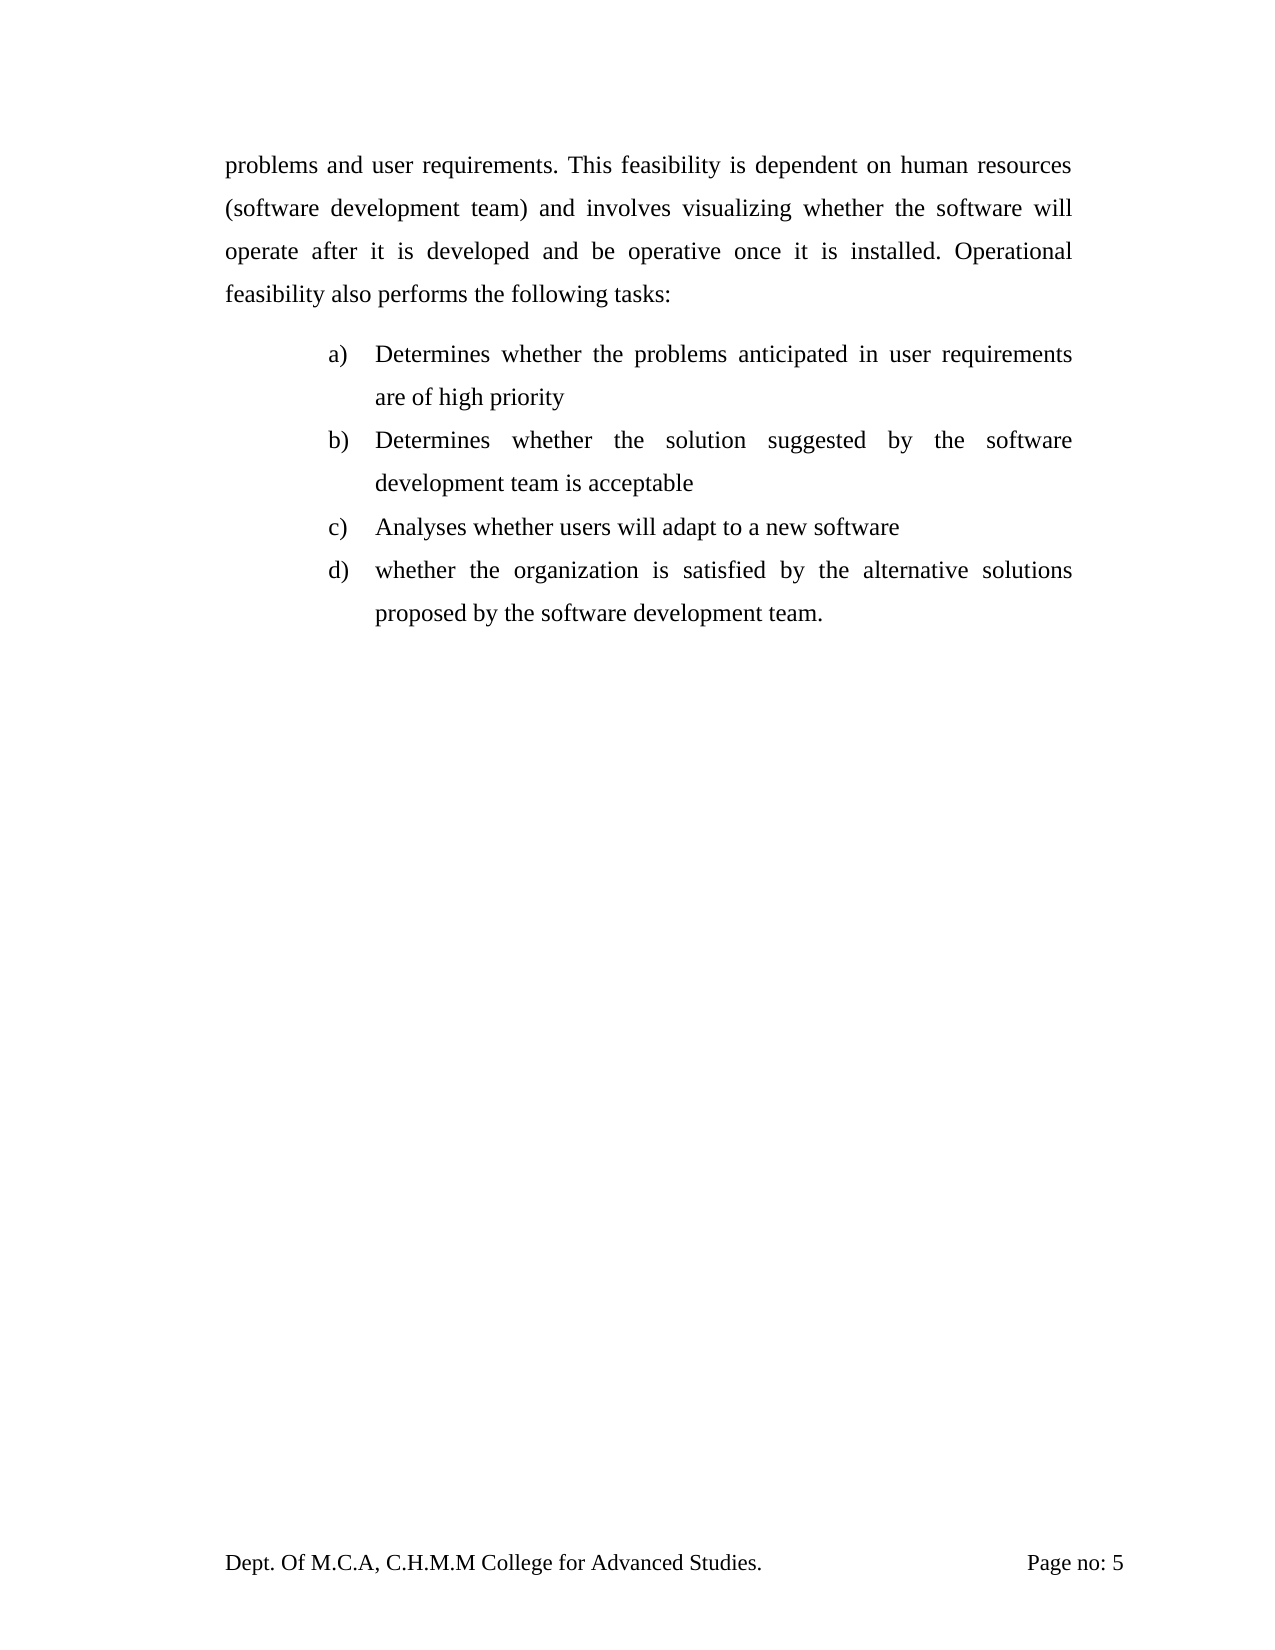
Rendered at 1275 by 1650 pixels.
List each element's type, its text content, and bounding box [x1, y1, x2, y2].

list whether the organization is satisfied by the alternative solutions proposed by the software development team. [328, 555, 1073, 627]
list Analyses whether users will adapt to a new software [328, 512, 1073, 540]
list Determines whether the solution suggested by the software development team is acceptable [328, 425, 1073, 497]
list Determines whether the problems anticipated in user requirements are of high priority [328, 339, 1073, 411]
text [225, 150, 1073, 308]
